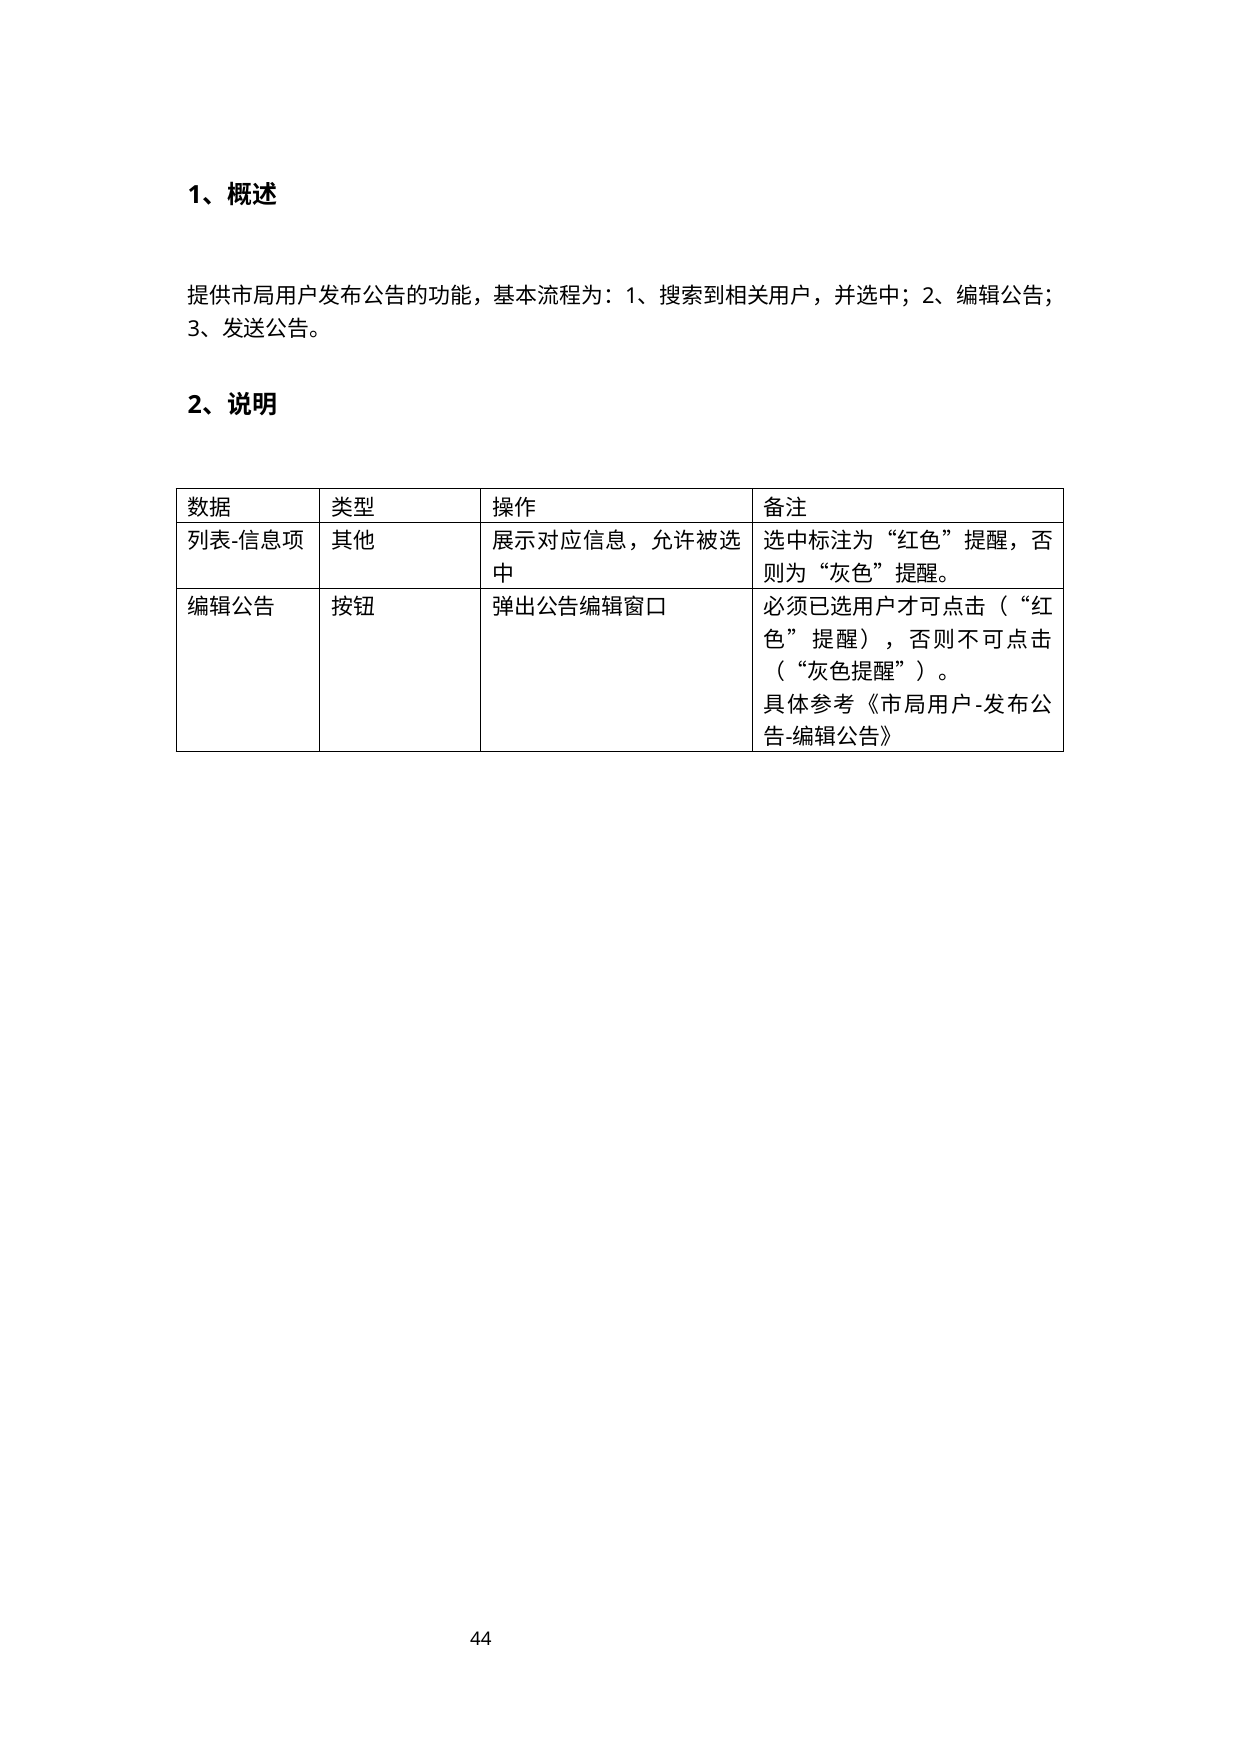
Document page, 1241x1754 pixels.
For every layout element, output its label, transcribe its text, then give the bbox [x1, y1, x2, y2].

table_cell 列表-信息项 [177, 523, 319, 588]
table_cell 选中标注为“红色”提醒，否则为“灰色”提醒。 [753, 523, 1063, 588]
table_header 类型 [320, 489, 480, 522]
table_cell 按钮 [320, 589, 480, 751]
table_cell 展示对应信息，允许被选中 [481, 523, 752, 588]
text 提供市局用户发布公告的功能，基本流程为：1、搜索到相关用户，并选中；2、编辑公告；3、发送公告。 [187, 278, 1053, 343]
table_cell 必须已选用户才可点击（“红色”提醒），否则不可点击（“灰色提醒”）。 具体参考《市局用户-发布公告-编辑公告》 [753, 589, 1063, 751]
table_header 数据 [177, 489, 319, 522]
subtitle 概述 [187, 160, 1053, 225]
table_cell 弹出公告编辑窗口 [481, 589, 752, 751]
table_header 备注 [753, 489, 1063, 522]
table_cell 编辑公告 [177, 589, 319, 751]
table_header 操作 [481, 489, 752, 522]
table_cell 其他 [320, 523, 480, 588]
subtitle 2、说明 [187, 370, 1053, 435]
